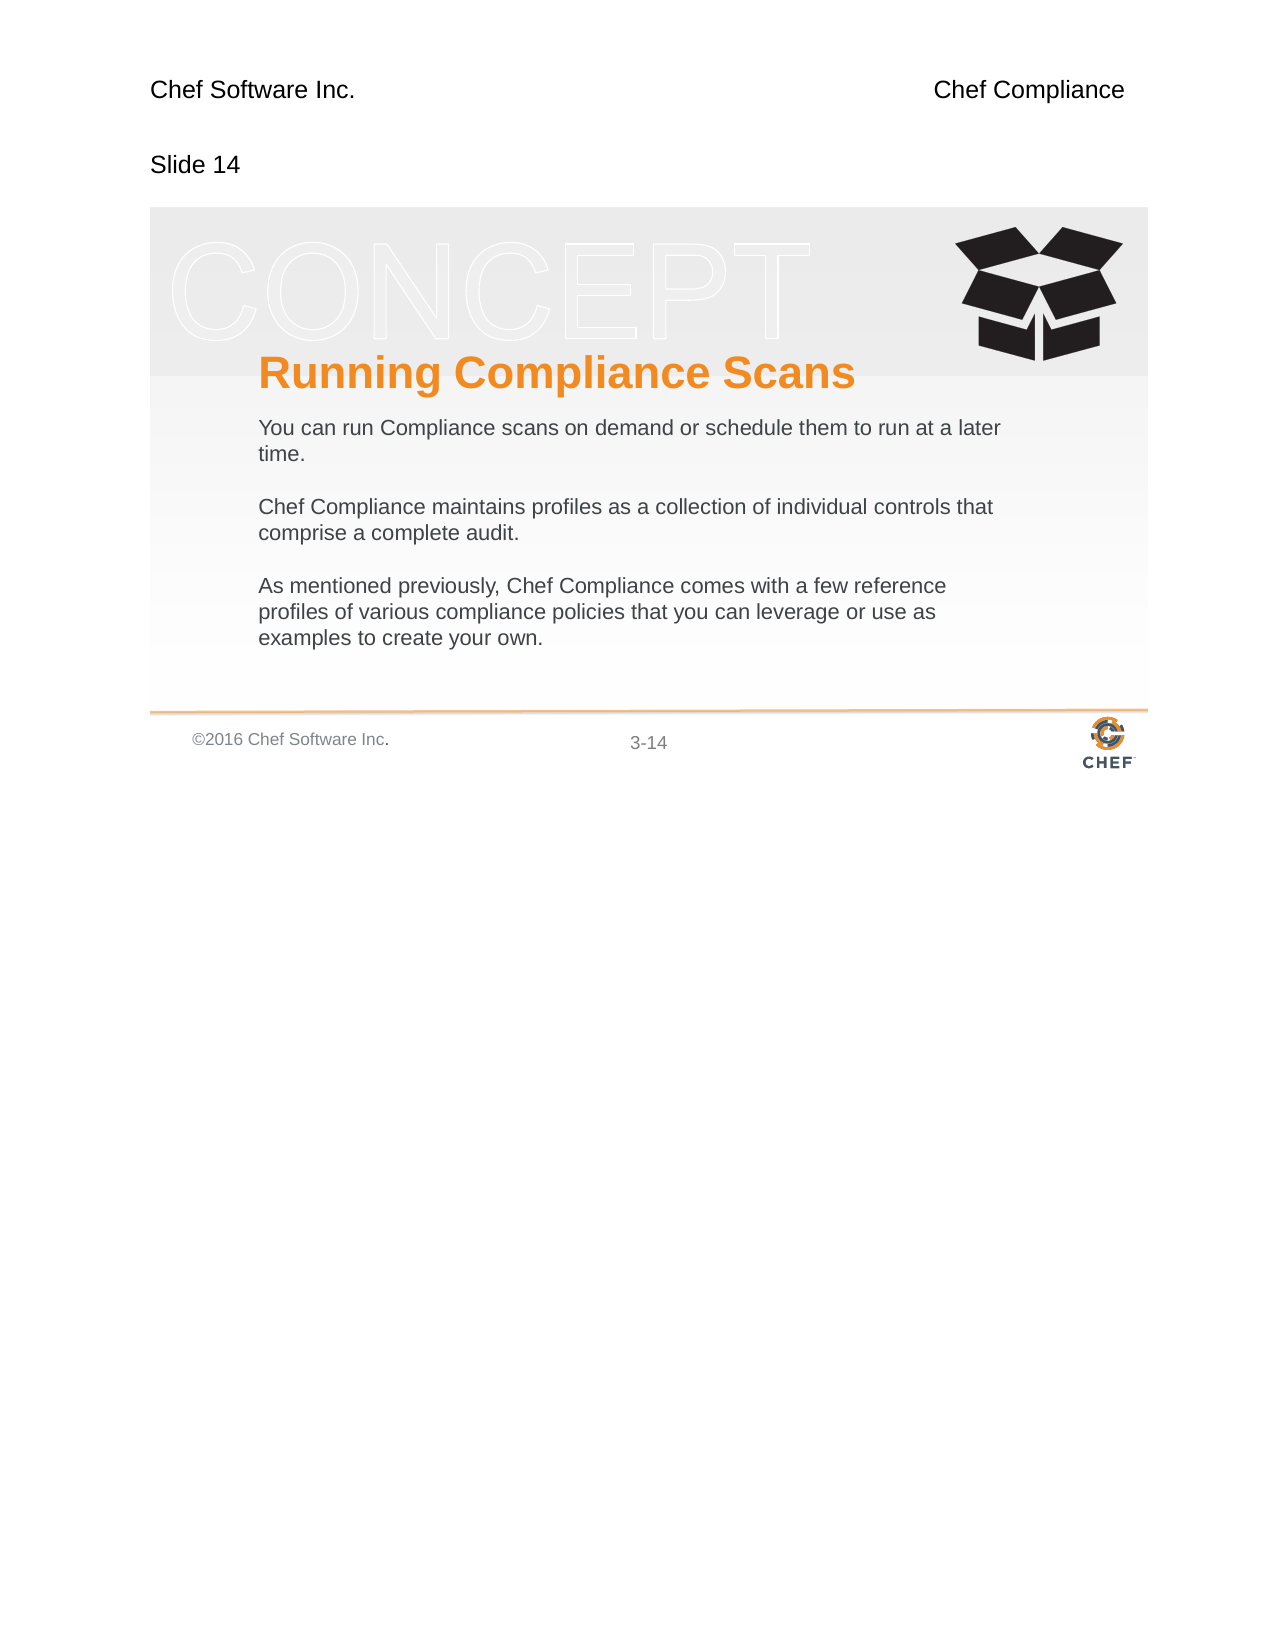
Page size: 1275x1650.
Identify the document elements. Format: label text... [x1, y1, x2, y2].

text Slide 14 [150, 150, 1125, 179]
